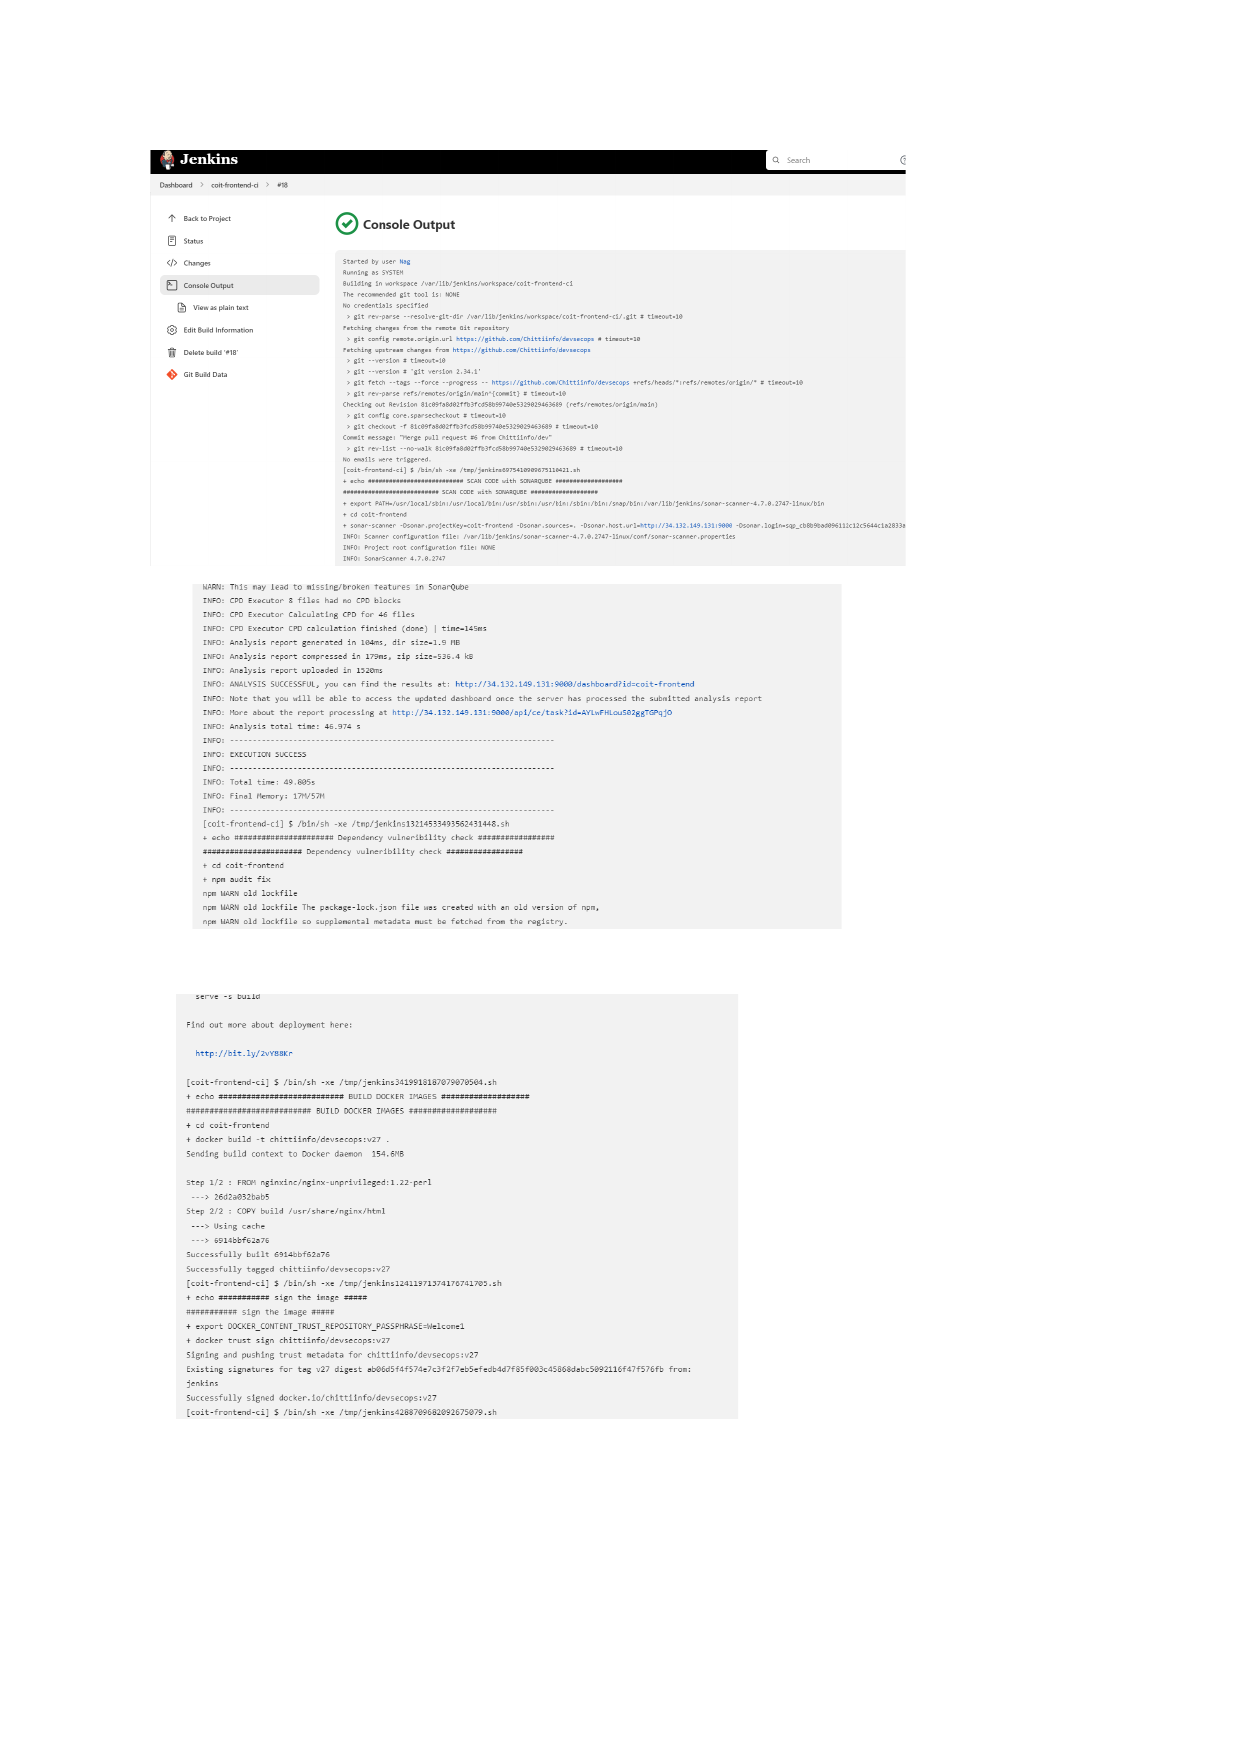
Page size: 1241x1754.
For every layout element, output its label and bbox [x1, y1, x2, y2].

picture [150, 584, 842, 929]
picture [150, 150, 906, 566]
picture [150, 994, 739, 1419]
